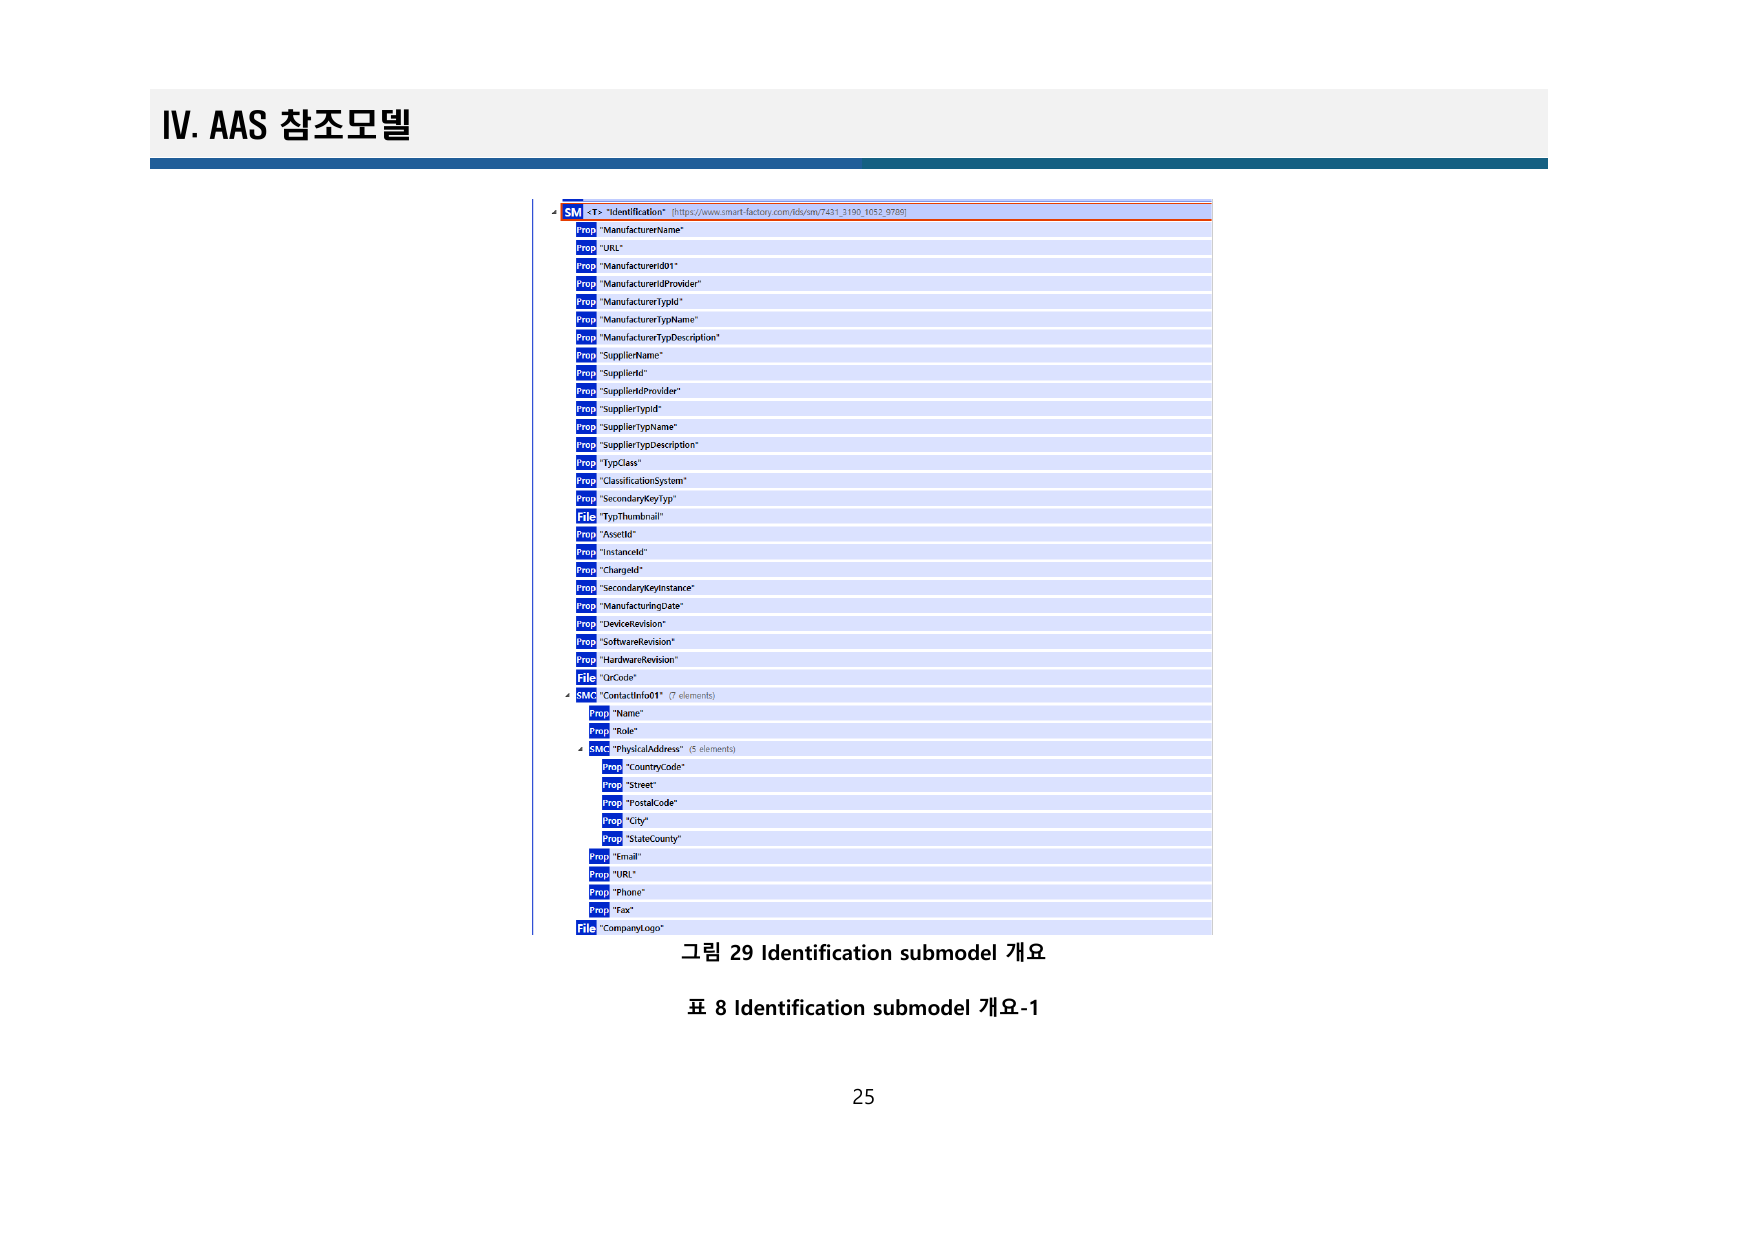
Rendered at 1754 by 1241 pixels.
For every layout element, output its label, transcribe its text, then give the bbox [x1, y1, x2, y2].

picture [532, 199, 1213, 935]
table_header [159, 197, 1586, 937]
